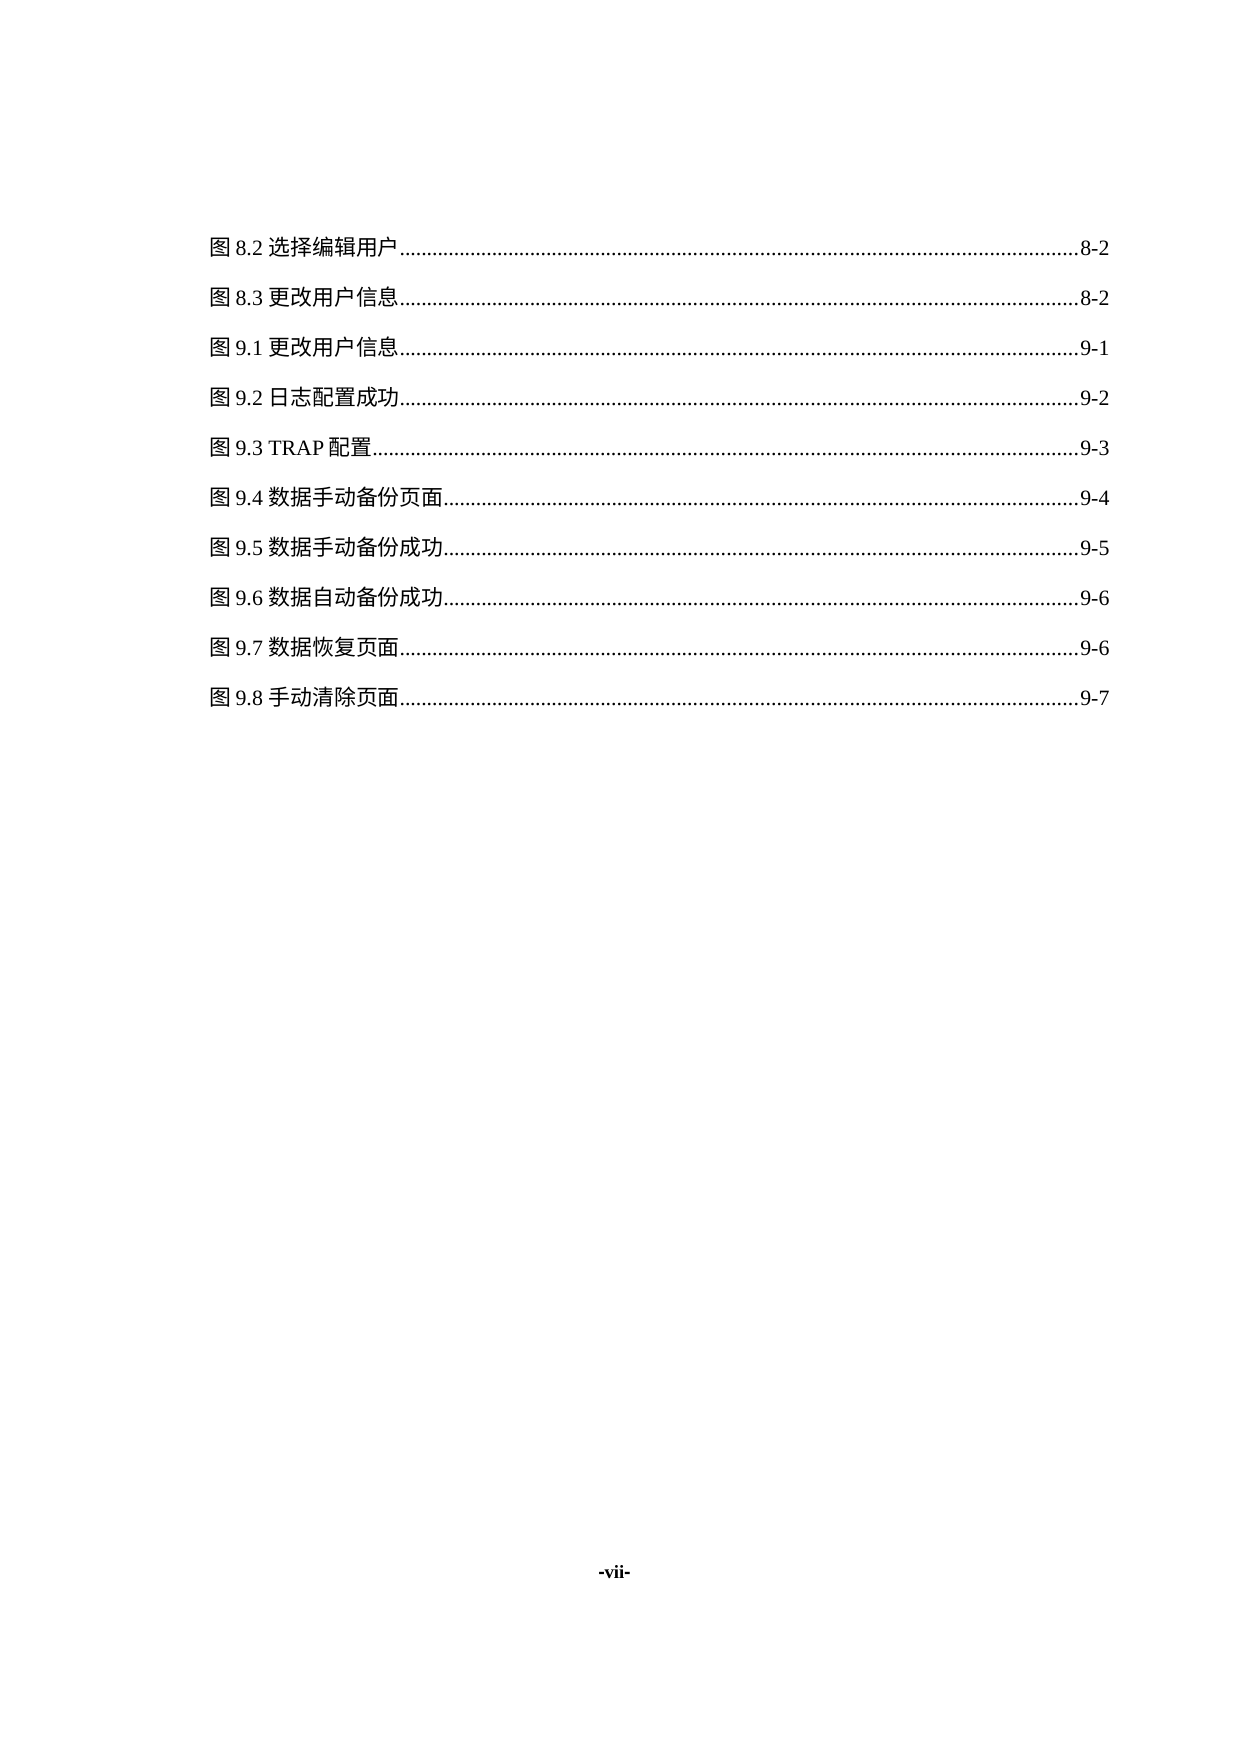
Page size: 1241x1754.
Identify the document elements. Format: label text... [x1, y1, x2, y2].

text 图9.8 手动清除页面 9-7 [209, 674, 1110, 712]
text 图9.2 日志配置成功 9-2 [209, 374, 1110, 412]
text 图9.6 数据自动备份成功 9-6 [209, 574, 1110, 612]
text 图9.5 数据手动备份成功 9-5 [209, 524, 1110, 562]
text 图9.7 数据恢复页面 9-6 [209, 624, 1110, 662]
text 图8.3 更改用户信息 8-2 [209, 274, 1110, 312]
text 图9.3 TRAP配置 9-3 [209, 424, 1110, 462]
text 图8.2 选择编辑用户 8-2 [209, 224, 1110, 262]
text 图9.4 数据手动备份页面 9-4 [209, 474, 1110, 512]
text 图9.1 更改用户信息 9-1 [209, 324, 1110, 362]
